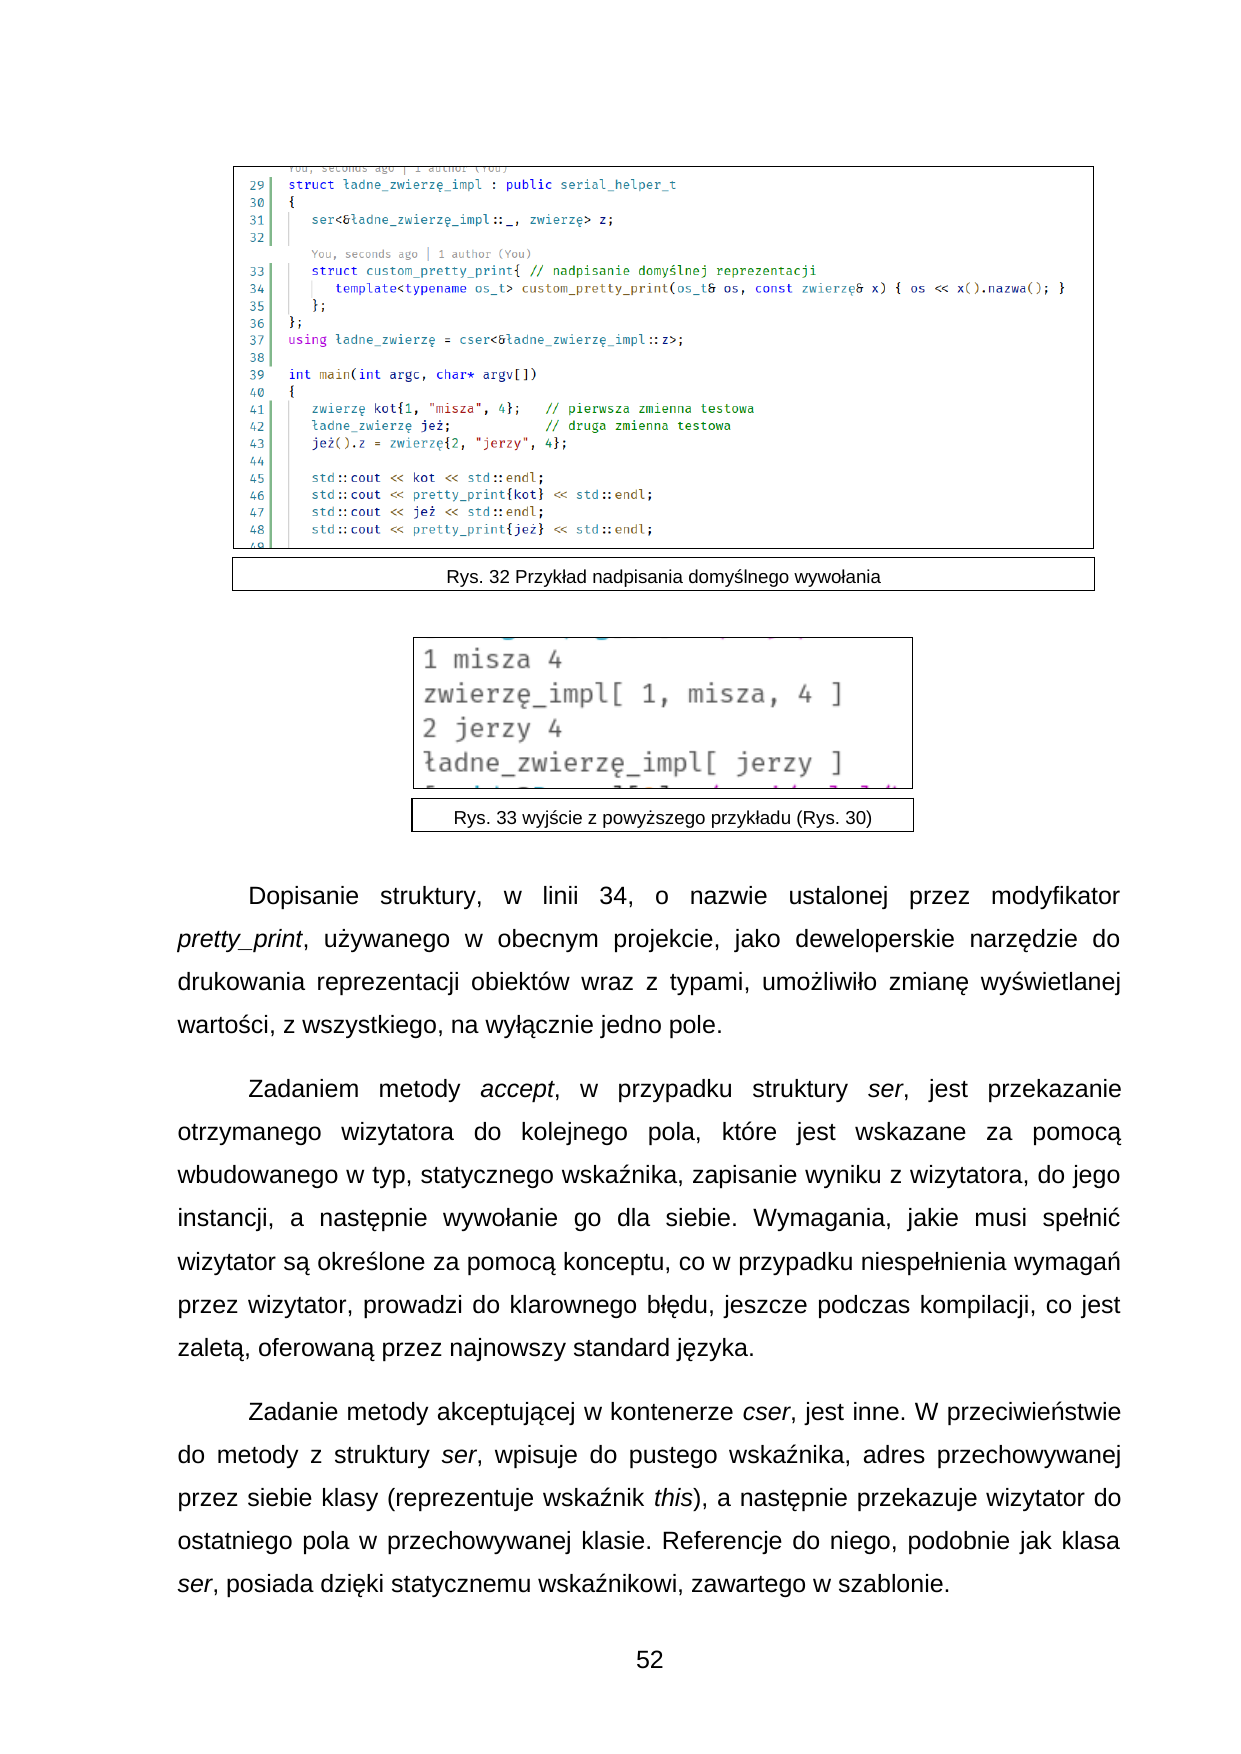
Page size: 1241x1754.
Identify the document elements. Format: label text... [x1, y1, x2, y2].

picture [234, 167, 1093, 548]
picture [414, 638, 912, 788]
text Zadaniem metody accept, w przypadku struktury ser, jest przekazanie otrzymanego wizytatora do kolejnego pola, które jest wskazane za pomocą wbudowanego w typ, statycznego wskaźnika, zapisanie wyniku z wizytatora, do jego instancji, a następnie wywołanie go dla siebie. Wymagania, jakie musi spełnić wizytator są określone za pomocą konceptu, co w przypadku niespełnienia wymagań przez wizytator, prowadzi do klarownego błędu, jeszcze podczas kompilacji, co jest zaletą, oferowaną przez najnowszy standard języka. [177, 1074, 1122, 1361]
text Zadanie metody akceptującej w kontenerze cser, jest inne. W przeciwieństwie do metody z struktury ser, wpisuje do pustego wskaźnika, adres przechowywanej przez siebie klasy (reprezentuje wskaźnik this), a następnie przekazuje wizytator do ostatniego pola w przechowywanej klasie. Referencje do niego, podobnie jak klasa ser, posiada dzięki statycznemu wskaźnikowi, zawartego w szablonie. [177, 1397, 1122, 1598]
